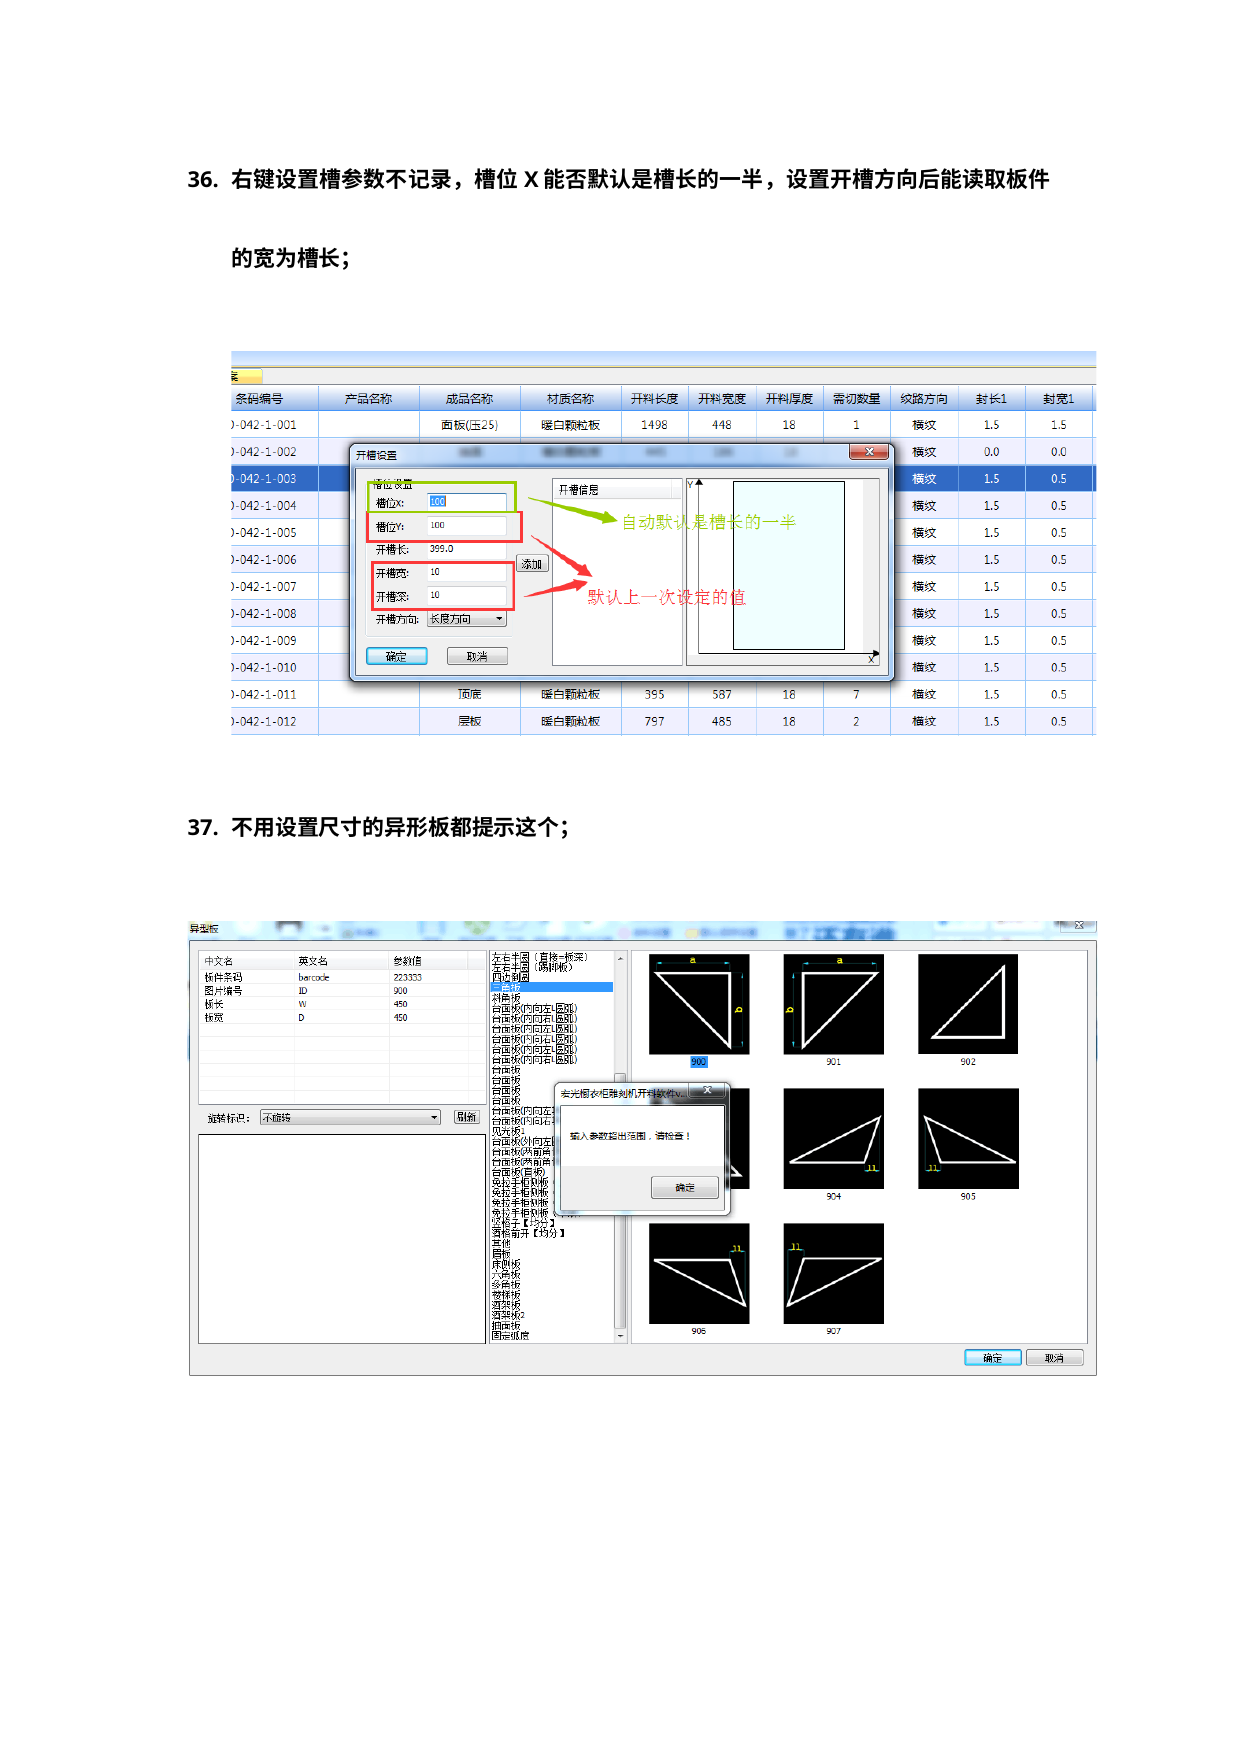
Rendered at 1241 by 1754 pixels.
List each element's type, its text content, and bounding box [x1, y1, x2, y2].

subtitle 不用设置尺寸的异形板都提示这个； [187, 809, 1053, 842]
picture [187, 921, 1098, 1377]
subtitle 右键设置槽参数不记录，槽位X能否默认是槽长的一半，设置开槽方向后能读取板件的宽为槽长； [187, 162, 1053, 273]
picture [231, 351, 1097, 736]
